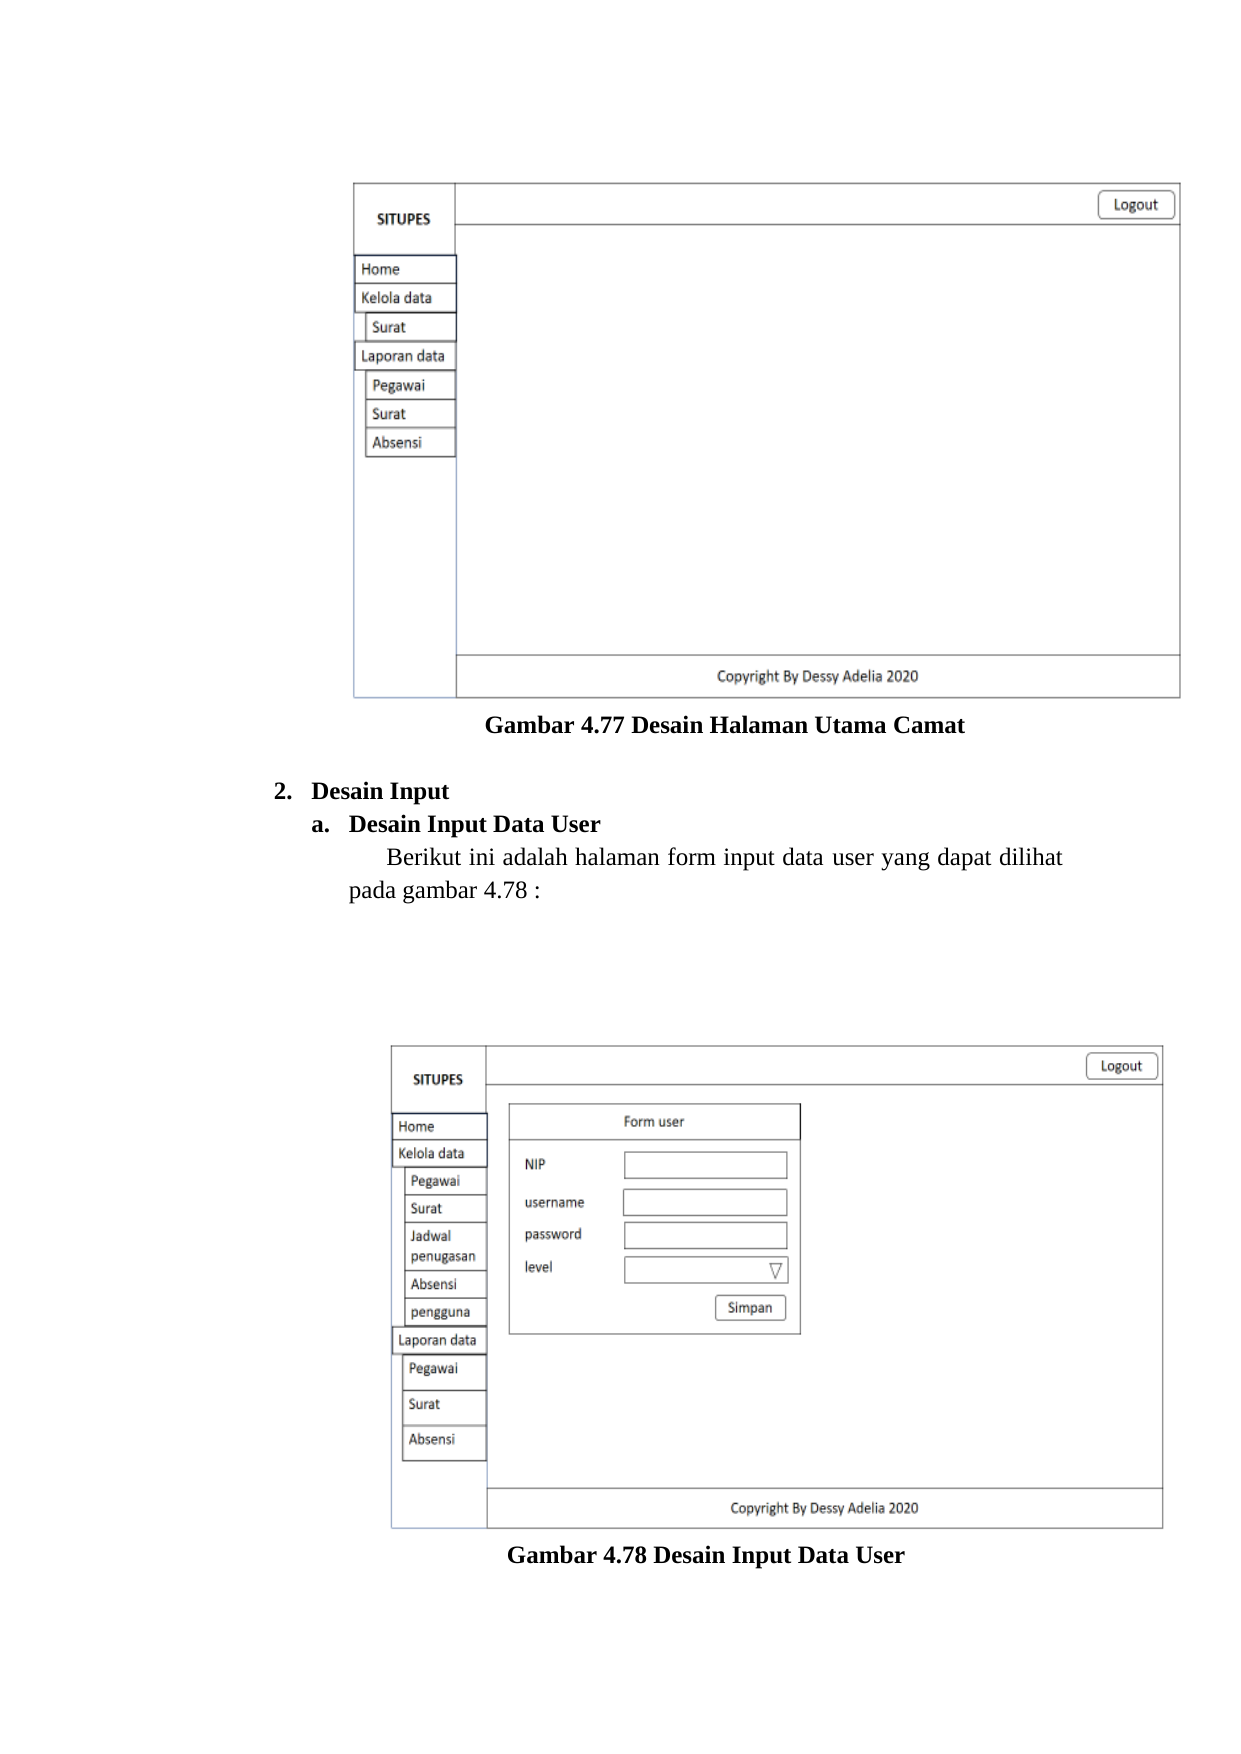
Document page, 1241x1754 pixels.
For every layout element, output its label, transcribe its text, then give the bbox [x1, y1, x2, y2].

list Gambar 4.77 Desain Halaman Utama Camat [349, 710, 1063, 739]
picture [348, 177, 1190, 706]
list Desain Input Data User [311, 809, 1063, 838]
picture [386, 1040, 1172, 1536]
list Gambar 4.78 Desain Input Data User [311, 1540, 1063, 1569]
list Desain Input [274, 776, 1063, 805]
list Berikut ini adalah halaman form input data user yang dapat dilihat pada gambar 4.78 : [349, 842, 1063, 904]
